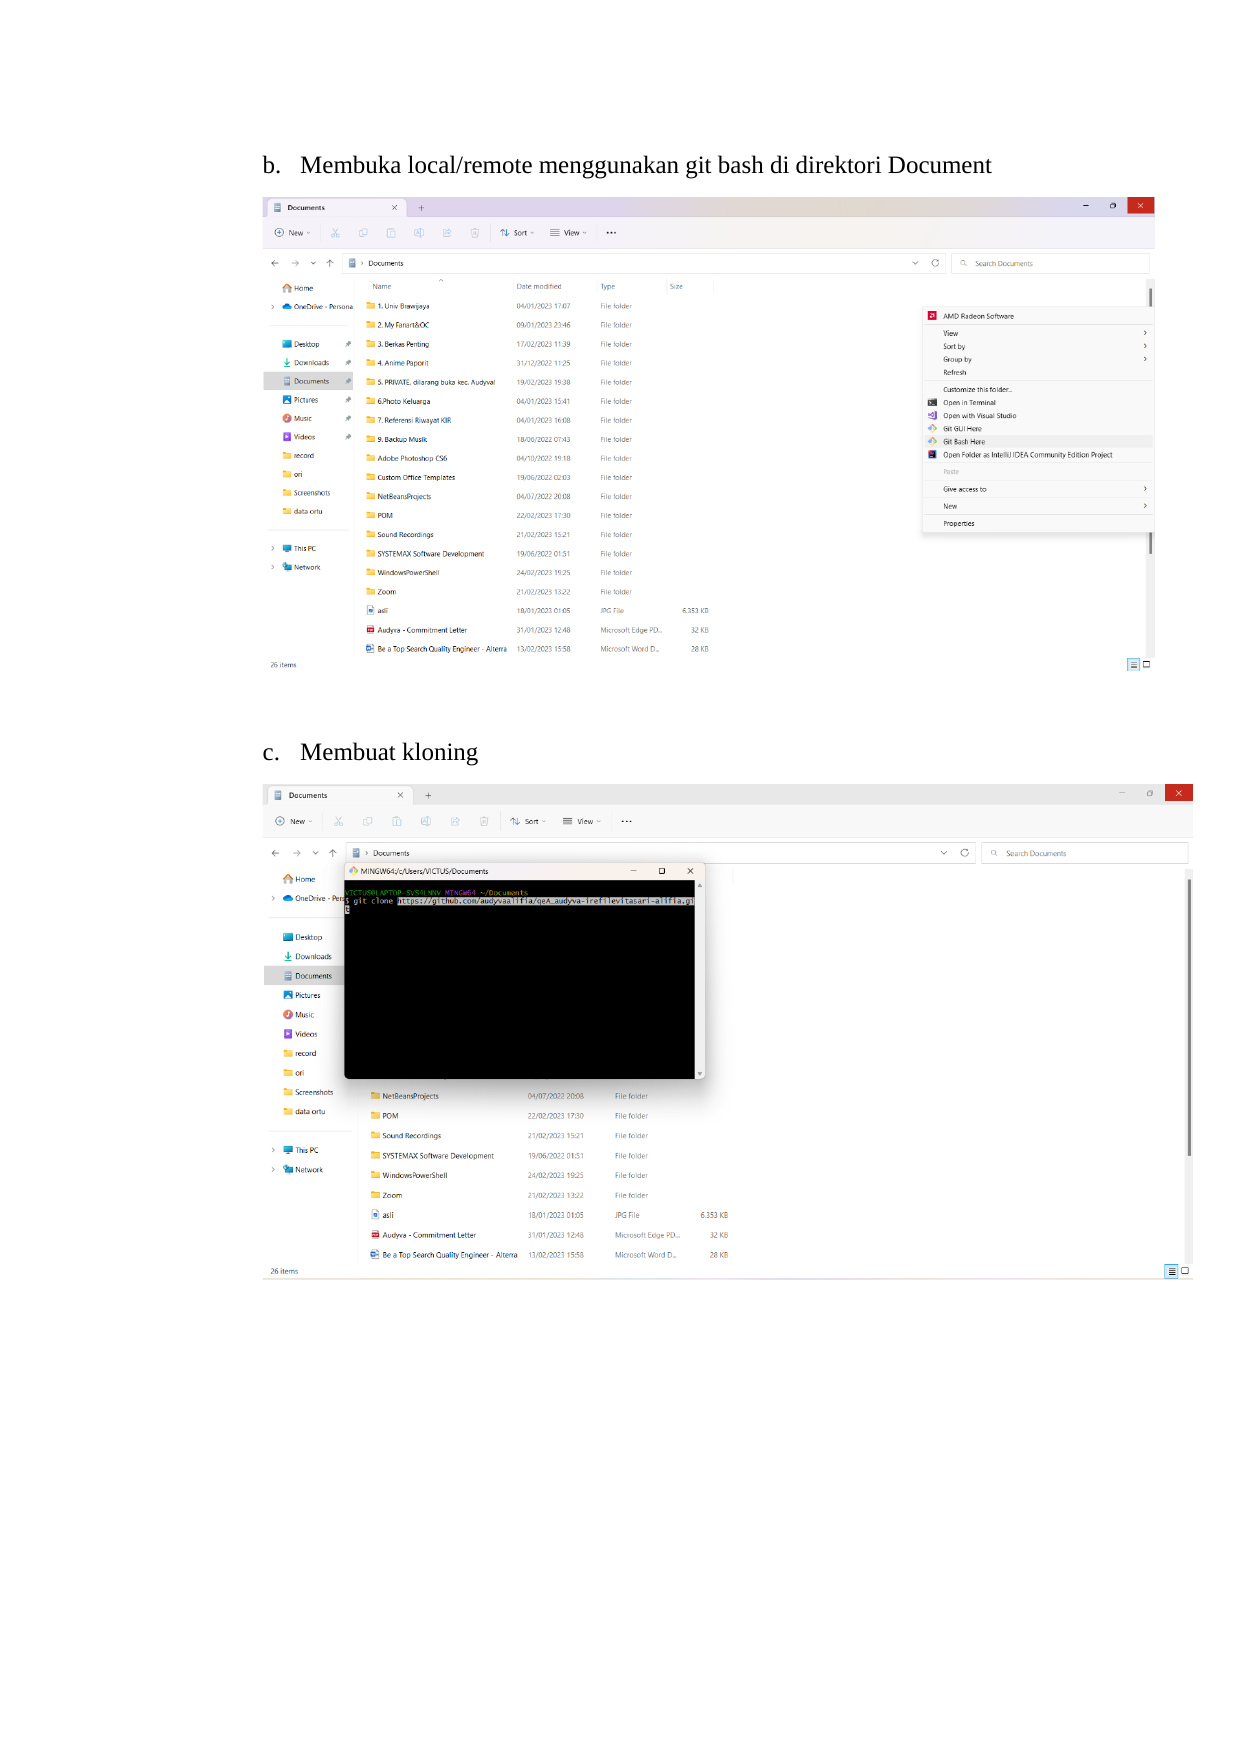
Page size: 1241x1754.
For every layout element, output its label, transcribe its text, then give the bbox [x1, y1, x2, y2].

picture [262, 784, 1193, 1280]
list Membuka local/remote menggunakan git bash di direktori Document [262, 150, 1090, 179]
list Membuat kloning [262, 737, 1090, 766]
picture [262, 197, 1155, 671]
